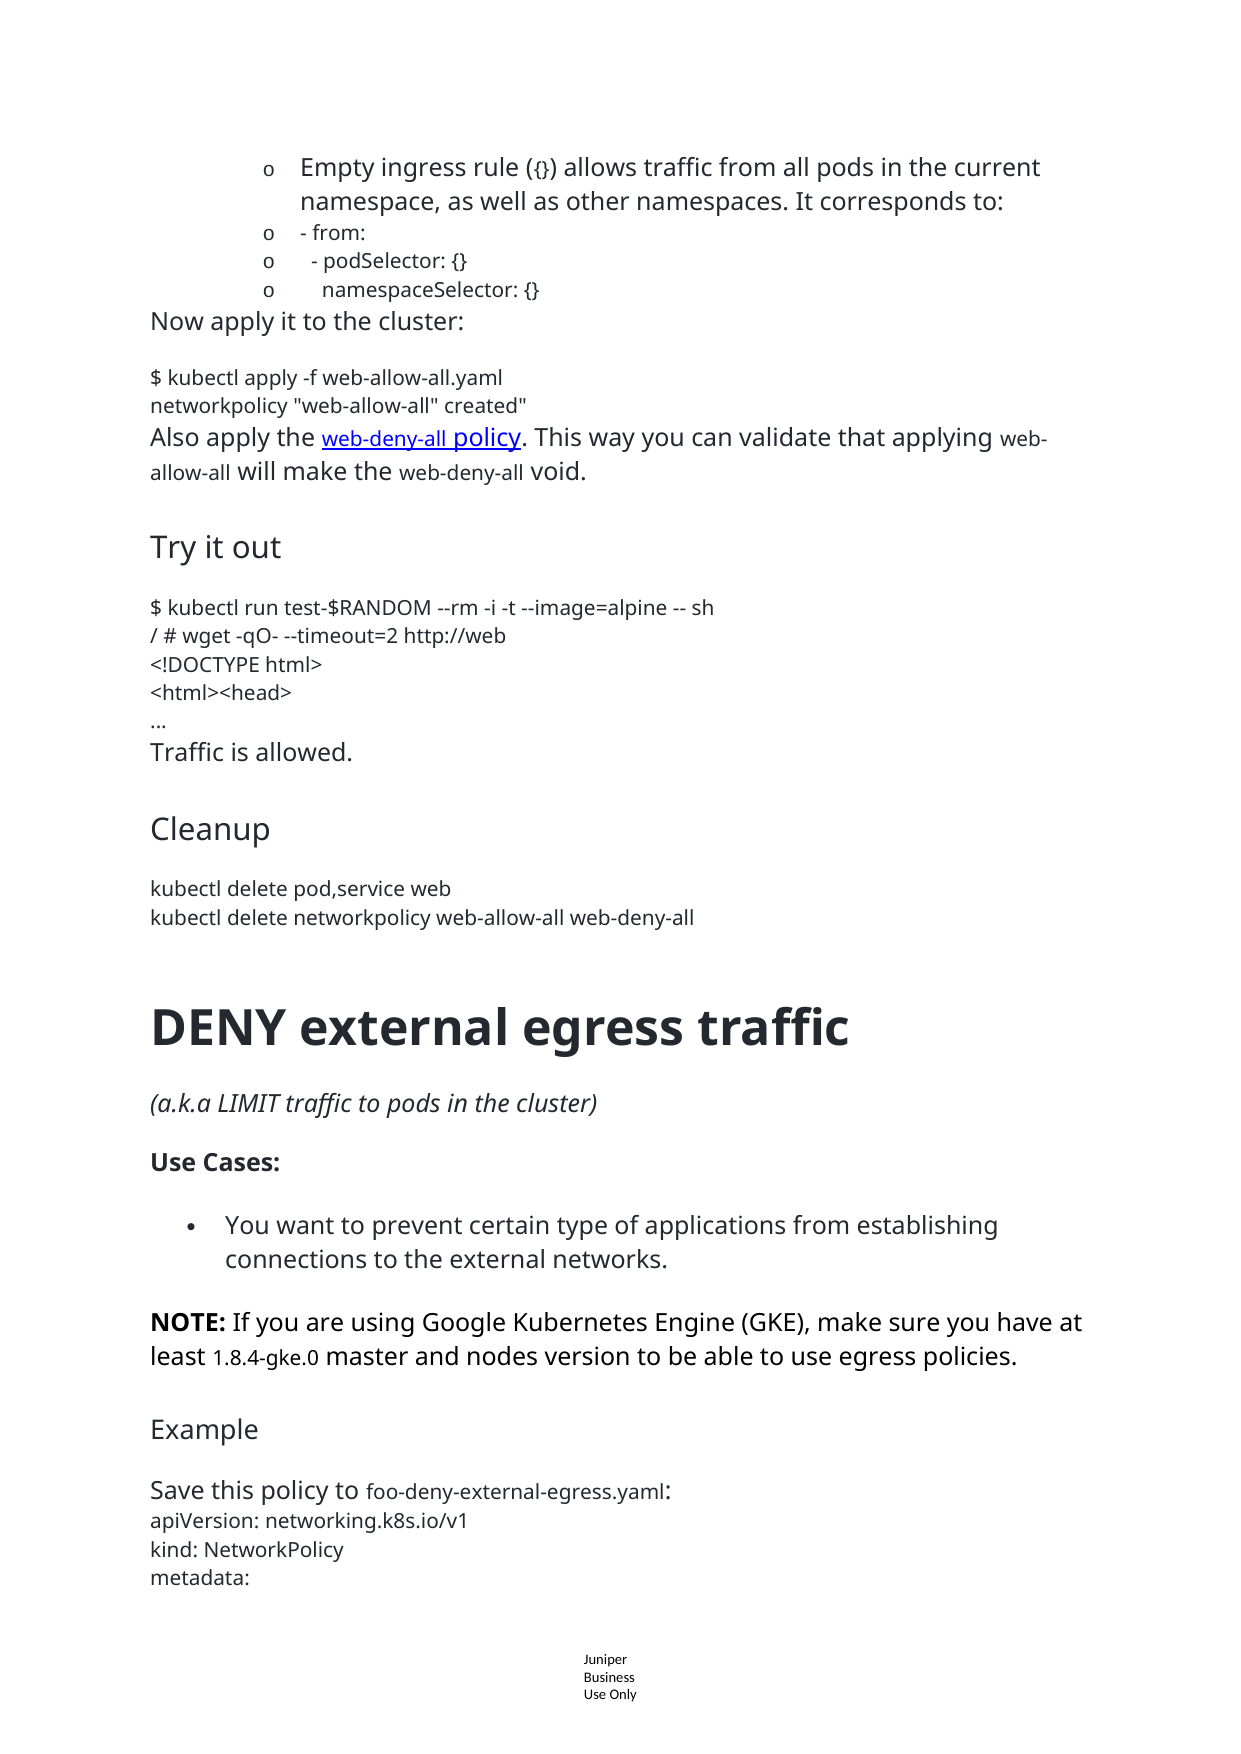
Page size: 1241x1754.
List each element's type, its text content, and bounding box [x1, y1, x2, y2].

text networkpolicy "web-allow-all" created" [150, 391, 1090, 420]
text Save this policy to foo-deny-external-egress.yaml: [150, 1472, 1090, 1506]
text Use Cases: [150, 1144, 1090, 1178]
subtitle Cleanup [150, 807, 1090, 849]
text Now apply it to the cluster: [150, 304, 1090, 338]
text <!DOCTYPE html> [150, 650, 1090, 678]
subtitle DENY external egress traffic [150, 992, 1090, 1060]
list You want to prevent certain type of applications from establishing connections to the external networks. [187, 1208, 1090, 1276]
text Traffic is allowed. [150, 735, 1090, 769]
text kind: NetworkPolicy [150, 1535, 1090, 1563]
text / # wget -qO- --timeout=2 http://web [150, 621, 1090, 650]
subtitle Example [150, 1411, 1090, 1447]
list namespaceSelector: {} [262, 275, 1090, 304]
text kubectl delete networkpolicy web-allow-all web-deny-all [150, 903, 1090, 931]
text $ kubectl apply -f web-allow-all.yaml [150, 363, 1090, 391]
subtitle Try it out [150, 525, 1090, 568]
text <html><head> [150, 678, 1090, 707]
text (a.k.a LIMIT traffic to pods in the cluster) [150, 1085, 1090, 1119]
text apiVersion: networking.k8s.io/v1 [150, 1506, 1090, 1535]
text kubectl delete pod,service web [150, 874, 1090, 903]
text $ kubectl run test-$RANDOM --rm -i -t --image=alpine -- sh [150, 593, 1090, 621]
text metadata: [150, 1563, 1090, 1592]
list - podSelector: {} [262, 247, 1090, 275]
text Also apply the web-deny-all policy. This way you can validate that applying web-allow-all will make the web-deny-all void. [150, 420, 1090, 488]
text ... [150, 707, 1090, 735]
list Empty ingress rule ({}) allows traffic from all pods in the current namespace, as well as other namespaces. It corresponds to: [262, 150, 1090, 218]
text NOTE: If you are using Google Kubernetes Engine (GKE), make sure you have at least 1.8.4-gke.0 master and nodes version to be able to use egress policies. [150, 1305, 1090, 1373]
list - from: [262, 218, 1090, 247]
